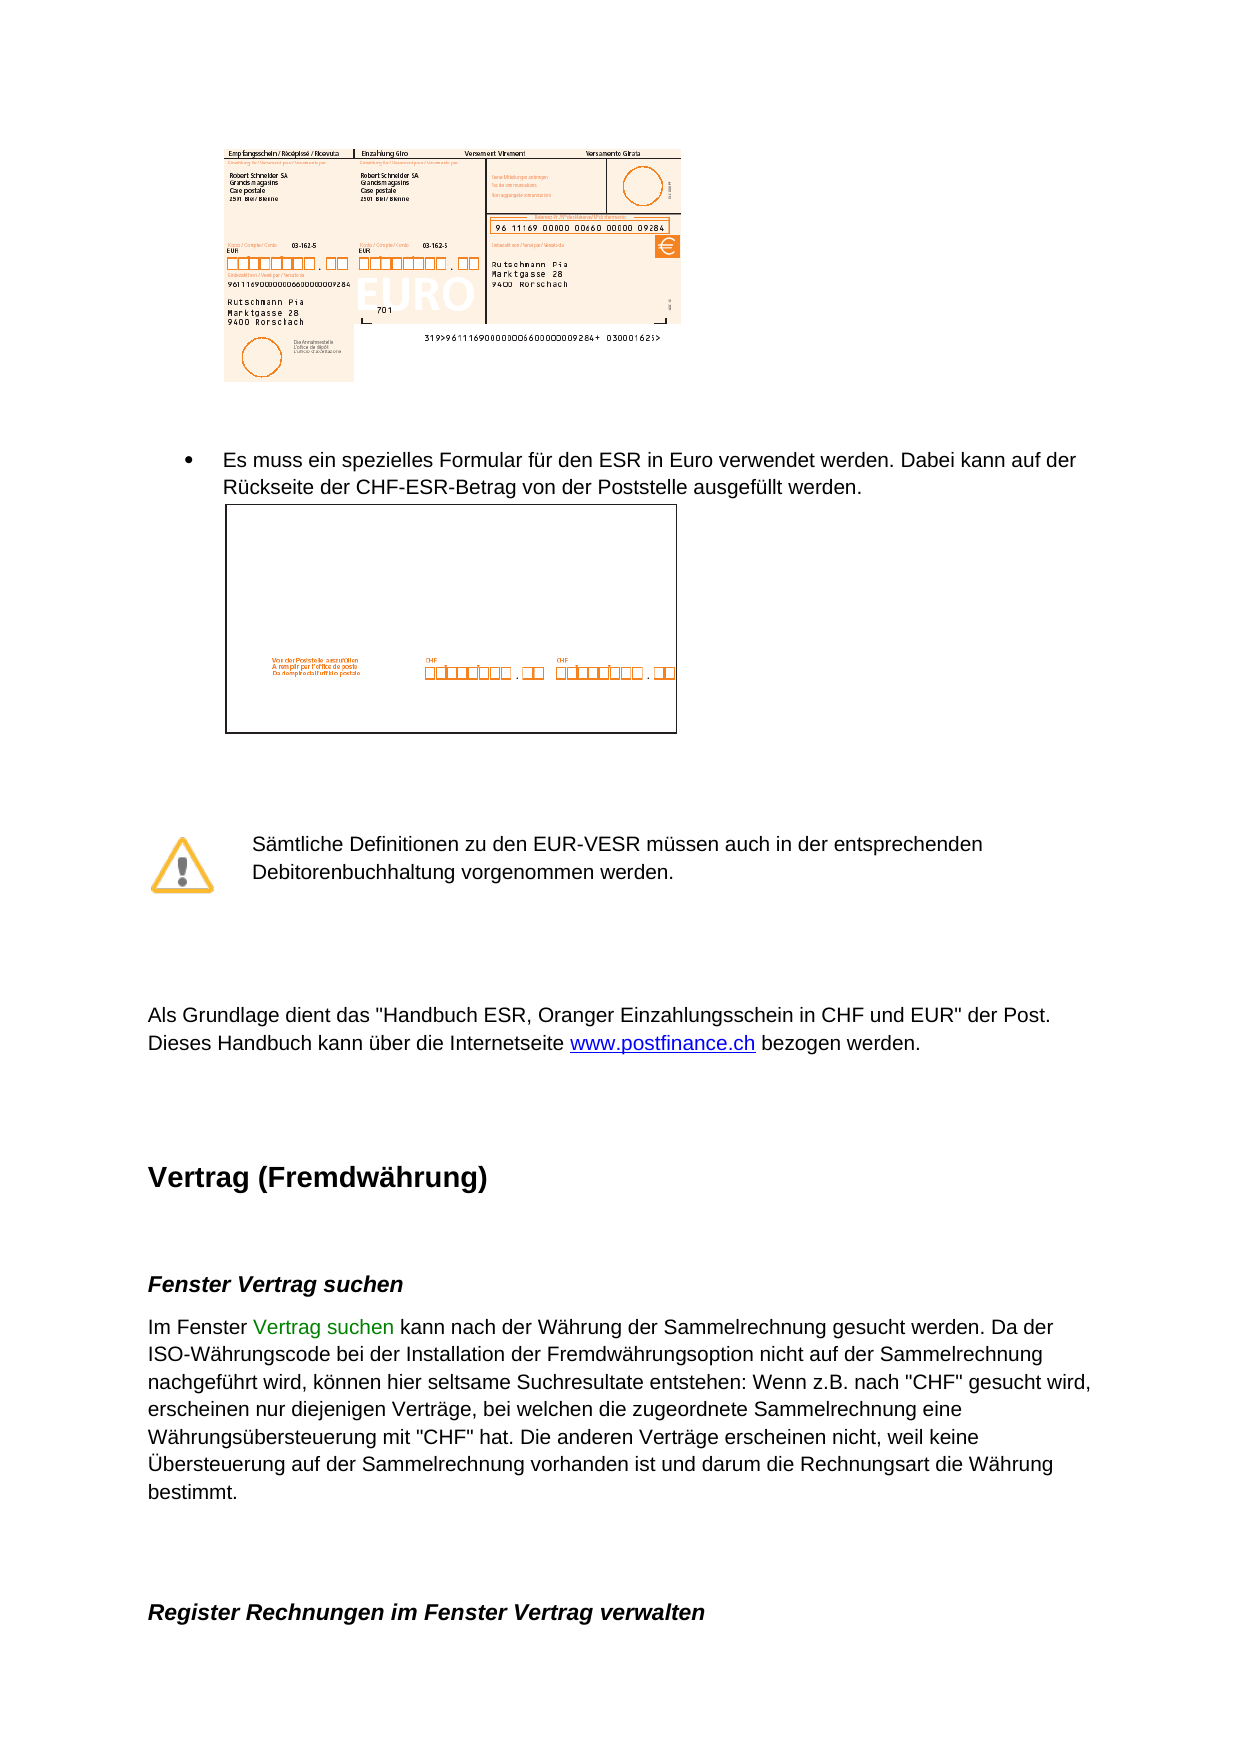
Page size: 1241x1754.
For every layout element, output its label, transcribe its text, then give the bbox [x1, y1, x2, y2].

table_header Sämtliche Definitionen zu den EUR-VESR müssen auch in der entsprechenden Debitorenbuchhaltung vorgenommen werden. [252, 820, 1093, 931]
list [185, 148, 1093, 411]
text Als Grundlage dient das "Handbuch ESR, Oranger Einzahlungsschein in CHF und EUR" der Post. Dieses Handbuch kann über die Internetseite www.postfinance.ch bezogen werden. [148, 1003, 1093, 1054]
text Im Fenster Vertrag suchen kann nach der Währung der Sammelrechnung gesucht werden. Da der ISO-Währungscode bei der Installation der Fremdwährungsoption nicht auf der Sammelrechnung nachgeführt wird, können hier seltsame Suchresultate entstehen: Wenn z.B. nach "CHF" gesucht wird, erscheinen nur diejenigen Verträge, bei welchen die zugeordnete Sammelrechnung eine Währungsübersteuerung mit "CHF" hat. Die anderen Verträge erscheinen nicht, weil keine Übersteuerung auf der Sammelrechnung vorhanden ist und darum die Rechnungsart die Währung bestimmt. [148, 1314, 1093, 1503]
picture [222, 147, 684, 384]
picture [222, 502, 679, 736]
table_header [148, 820, 252, 931]
subtitle Vertrag (Fremdwährung) [148, 1160, 1093, 1194]
text Register Rechnungen im Fenster Vertrag verwalten [148, 1598, 1093, 1625]
picture [147, 832, 218, 902]
text Fenster Vertrag suchen [148, 1271, 1093, 1297]
